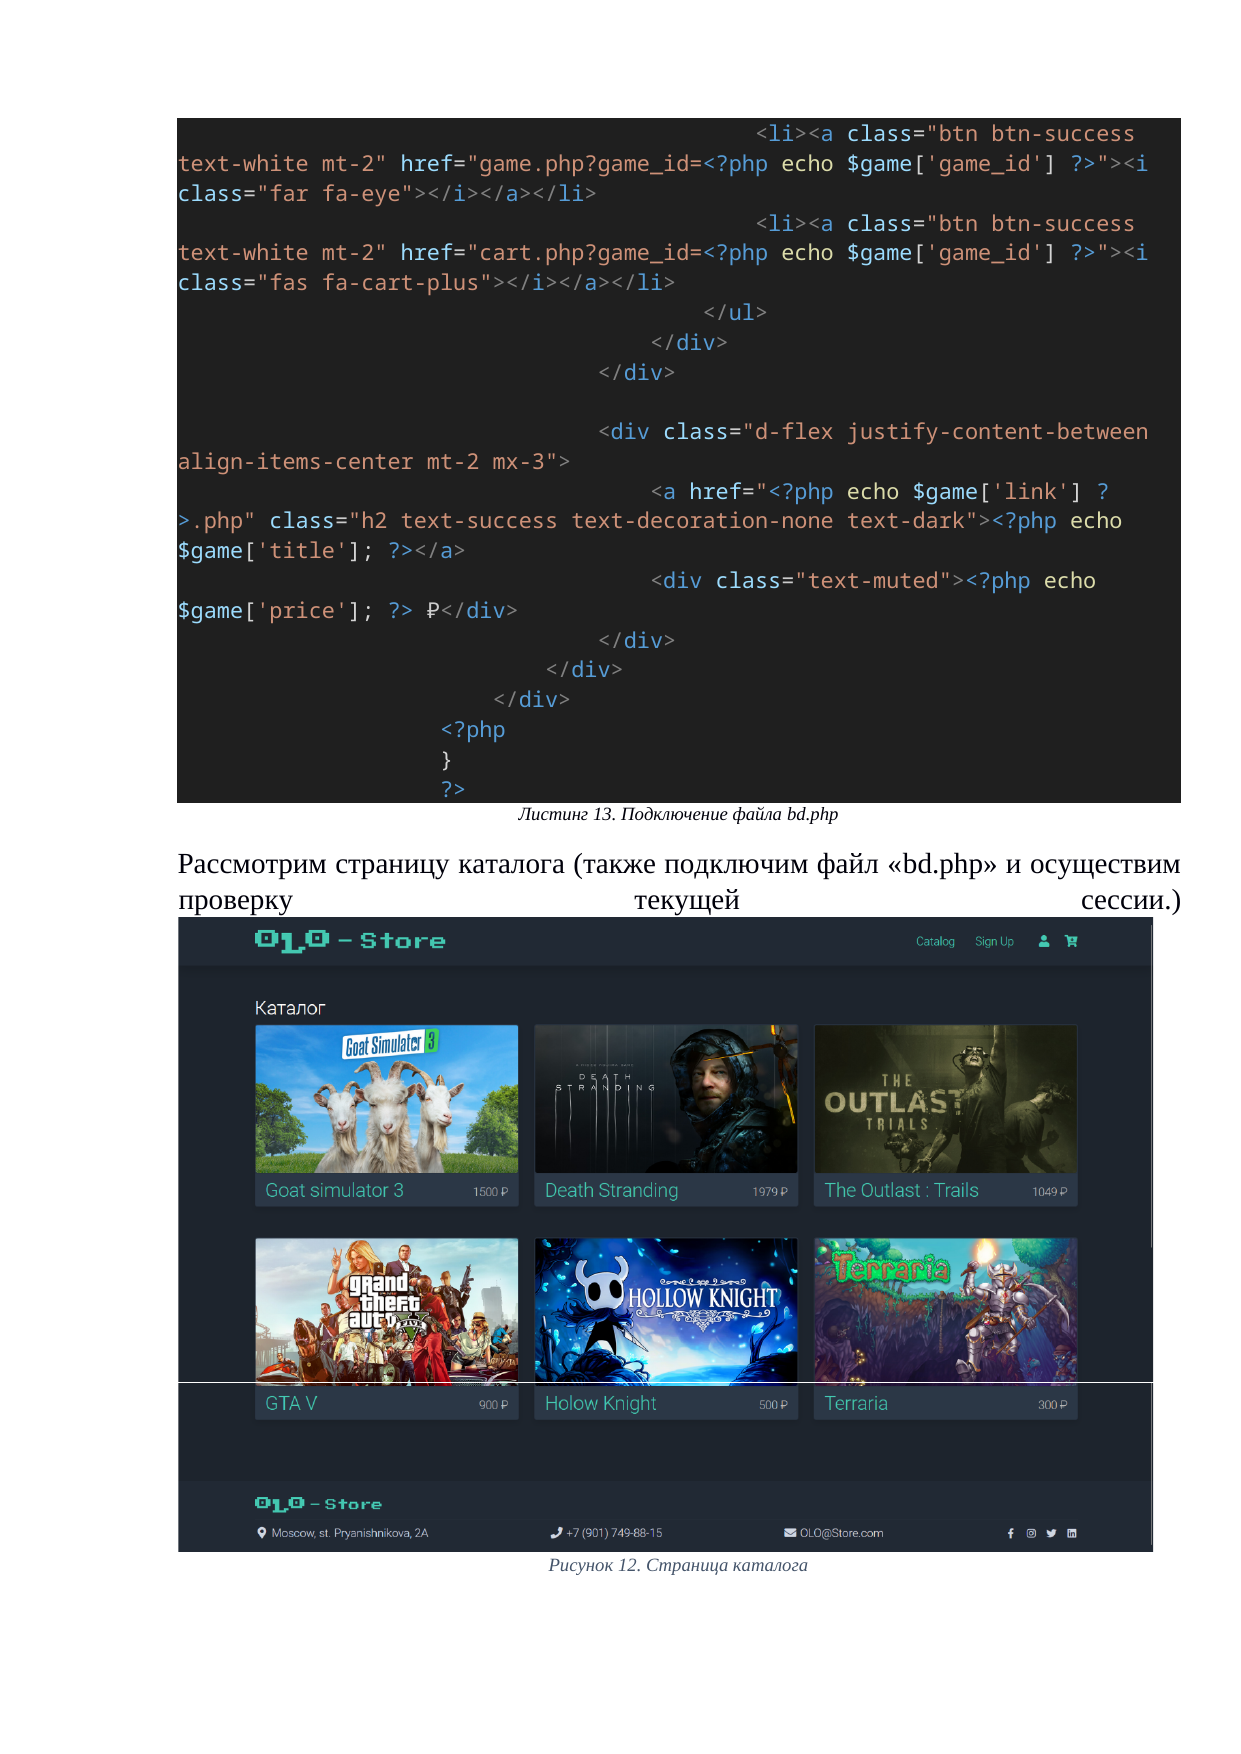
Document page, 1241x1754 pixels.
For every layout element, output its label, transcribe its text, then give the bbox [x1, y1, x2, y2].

text <?php [177, 714, 1181, 744]
text ?> [177, 773, 1181, 803]
text </div> [177, 327, 1181, 356]
text <a href="<?php echo $game['link'] ?>.php" class="h2 text-success text-decoration-none text-dark"><?php echo $game['title']; ?></a> [177, 476, 1181, 565]
text </div> [177, 624, 1181, 654]
text </div> [177, 356, 1181, 386]
text </div> [177, 654, 1181, 684]
text } [177, 744, 1181, 773]
text </ul> [177, 297, 1181, 327]
text <li><a class="btn btn-success text-white mt-2" href="cart.php?game_id=<?php echo $game['game_id'] ?>"><i class="fas fa-cart-plus"></i></a></li> [177, 207, 1181, 297]
text </div> [177, 684, 1181, 714]
text <li><a class="btn btn-success text-white mt-2" href="game.php?game_id=<?php echo $game['game_id'] ?>"><i class="far fa-eye"></i></a></li> [177, 118, 1181, 207]
picture [178, 1383, 1154, 1552]
picture [178, 917, 1154, 1382]
text Рисунок 12. Страница каталога [177, 1554, 1181, 1575]
text <div class="d-flex justify-content-between align-items-center mt-2 mx-3"> [177, 416, 1181, 476]
text Листинг 13. Подключение файла bd.php [177, 803, 1181, 825]
text <div class="text-muted"><?php echo $game['price']; ?> ₽</div> [177, 565, 1181, 624]
